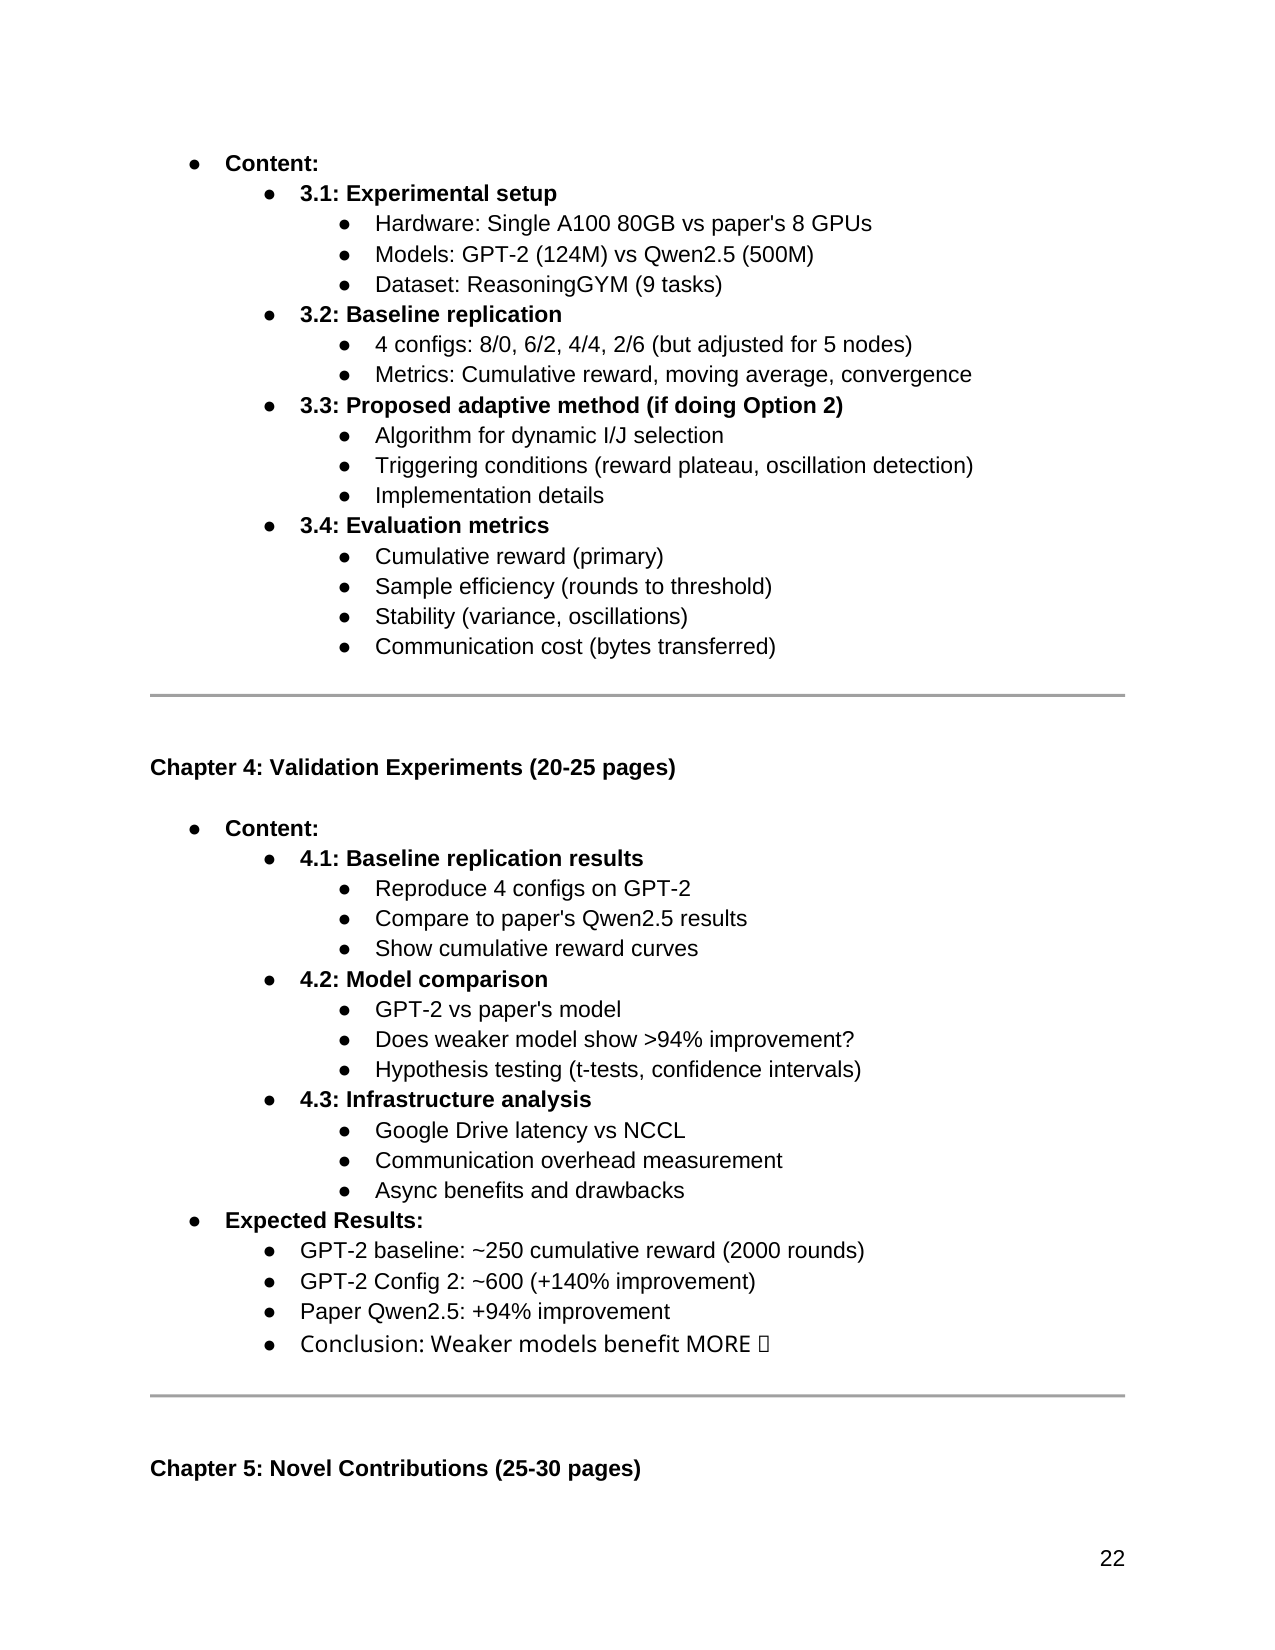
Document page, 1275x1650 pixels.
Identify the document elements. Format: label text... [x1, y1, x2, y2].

list GPT-2 Config 2: ~600 (+140% improvement) [262, 1268, 1125, 1294]
list 4.3: Infrastructure analysis [262, 1086, 1125, 1113]
list Communication overhead measurement [337, 1147, 1125, 1173]
list 3.1: Experimental setup [262, 180, 1125, 207]
list Stability (variance, oscillations) [337, 603, 1125, 629]
list Does weaker model show >94% improvement? [337, 1026, 1125, 1052]
list GPT-2 baseline: ~250 cumulative reward (2000 rounds) [262, 1237, 1125, 1264]
list Async benefits and drawbacks [337, 1177, 1125, 1203]
list 3.3: Proposed adaptive method (if doing Option 2) [262, 392, 1125, 418]
list Algorithm for dynamic I/J selection [337, 422, 1125, 448]
list Show cumulative reward curves [337, 935, 1125, 962]
list Content: [187, 150, 1125, 176]
list Models: GPT-2 (124M) vs Qwen2.5 (500M) [337, 241, 1125, 267]
list 4.1: Baseline replication results [262, 845, 1125, 871]
list Triggering conditions (reward plateau, oscillation detection) [337, 452, 1125, 478]
list 3.2: Baseline replication [262, 301, 1125, 327]
list 4 configs: 8/0, 6/2, 4/4, 2/6 (but adjusted for 5 nodes) [337, 331, 1125, 358]
list Reproduce 4 configs on GPT-2 [337, 875, 1125, 901]
list Compare to paper's Qwen2.5 results [337, 905, 1125, 932]
list Paper Qwen2.5: +94% improvement [262, 1298, 1125, 1324]
list Google Drive latency vs NCCL [337, 1117, 1125, 1143]
list Hypothesis testing (t-tests, confidence intervals) [337, 1056, 1125, 1083]
list Content: [187, 814, 1125, 841]
list Dataset: ReasoningGYM (9 tasks) [337, 271, 1125, 297]
list 4.2: Model comparison [262, 966, 1125, 992]
list 3.4: Evaluation metrics [262, 512, 1125, 539]
list GPT-2 vs paper's model [337, 996, 1125, 1022]
list Communication cost (bytes transferred) [337, 633, 1125, 660]
list Sample efficiency (rounds to threshold) [337, 573, 1125, 599]
list Conclusion: Weaker models benefit MORE ✅ [262, 1328, 1125, 1359]
list Expected Results: [187, 1207, 1125, 1234]
list Implementation details [337, 482, 1125, 509]
text Chapter 4: Validation Experiments (20-25 pages) [150, 754, 1125, 781]
list Hardware: Single A100 80GB vs paper's 8 GPUs [337, 210, 1125, 237]
list Metrics: Cumulative reward, moving average, convergence [337, 361, 1125, 388]
text Chapter 5: Novel Contributions (25-30 pages) [150, 1455, 1125, 1481]
list Cumulative reward (primary) [337, 543, 1125, 569]
